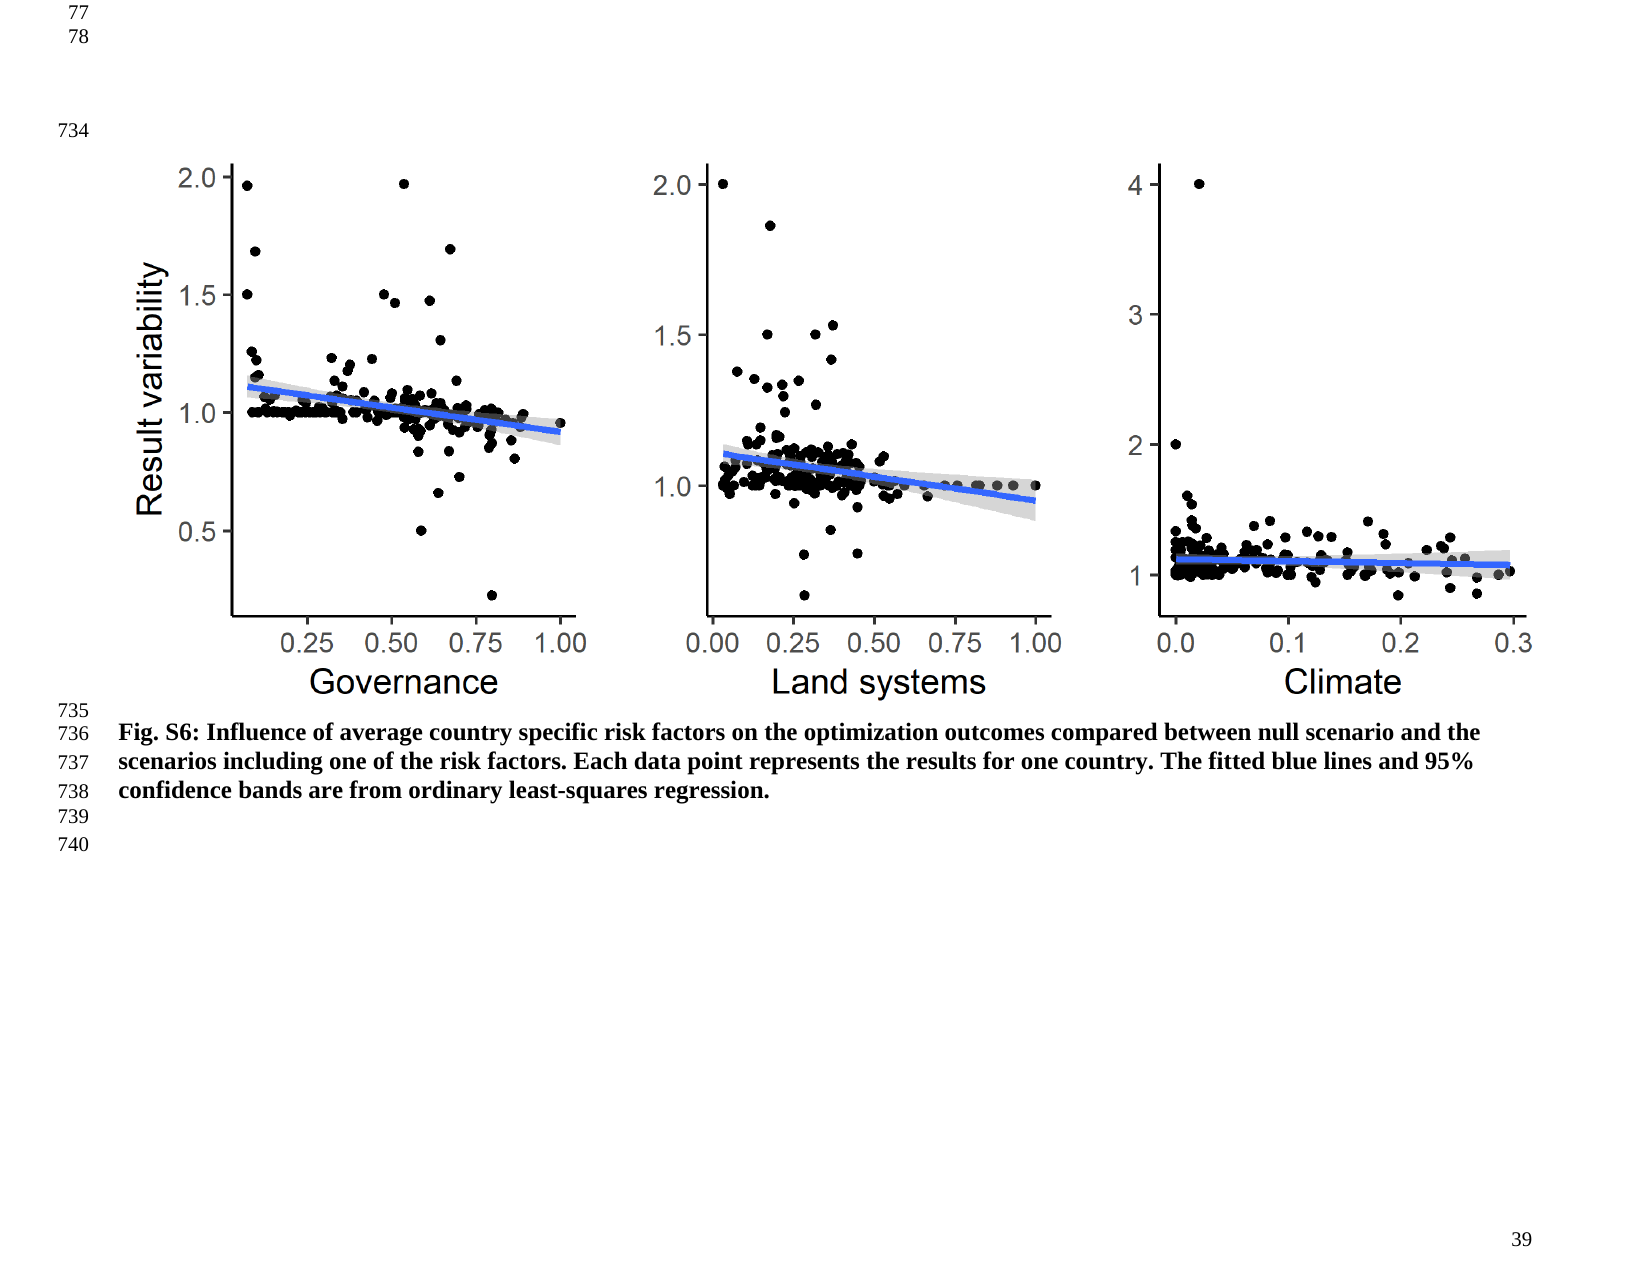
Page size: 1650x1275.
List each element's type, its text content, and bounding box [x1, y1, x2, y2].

picture [118, 146, 1544, 718]
text Fig. S6: Influence of average country specific risk factors on the optimization outcomes compared between null scenario and the scenarios including one of the risk factors. Each data point represents the results for one country. The fitted blue lines and 95% confidence bands are from ordinary least-squares regression. [118, 718, 1532, 803]
